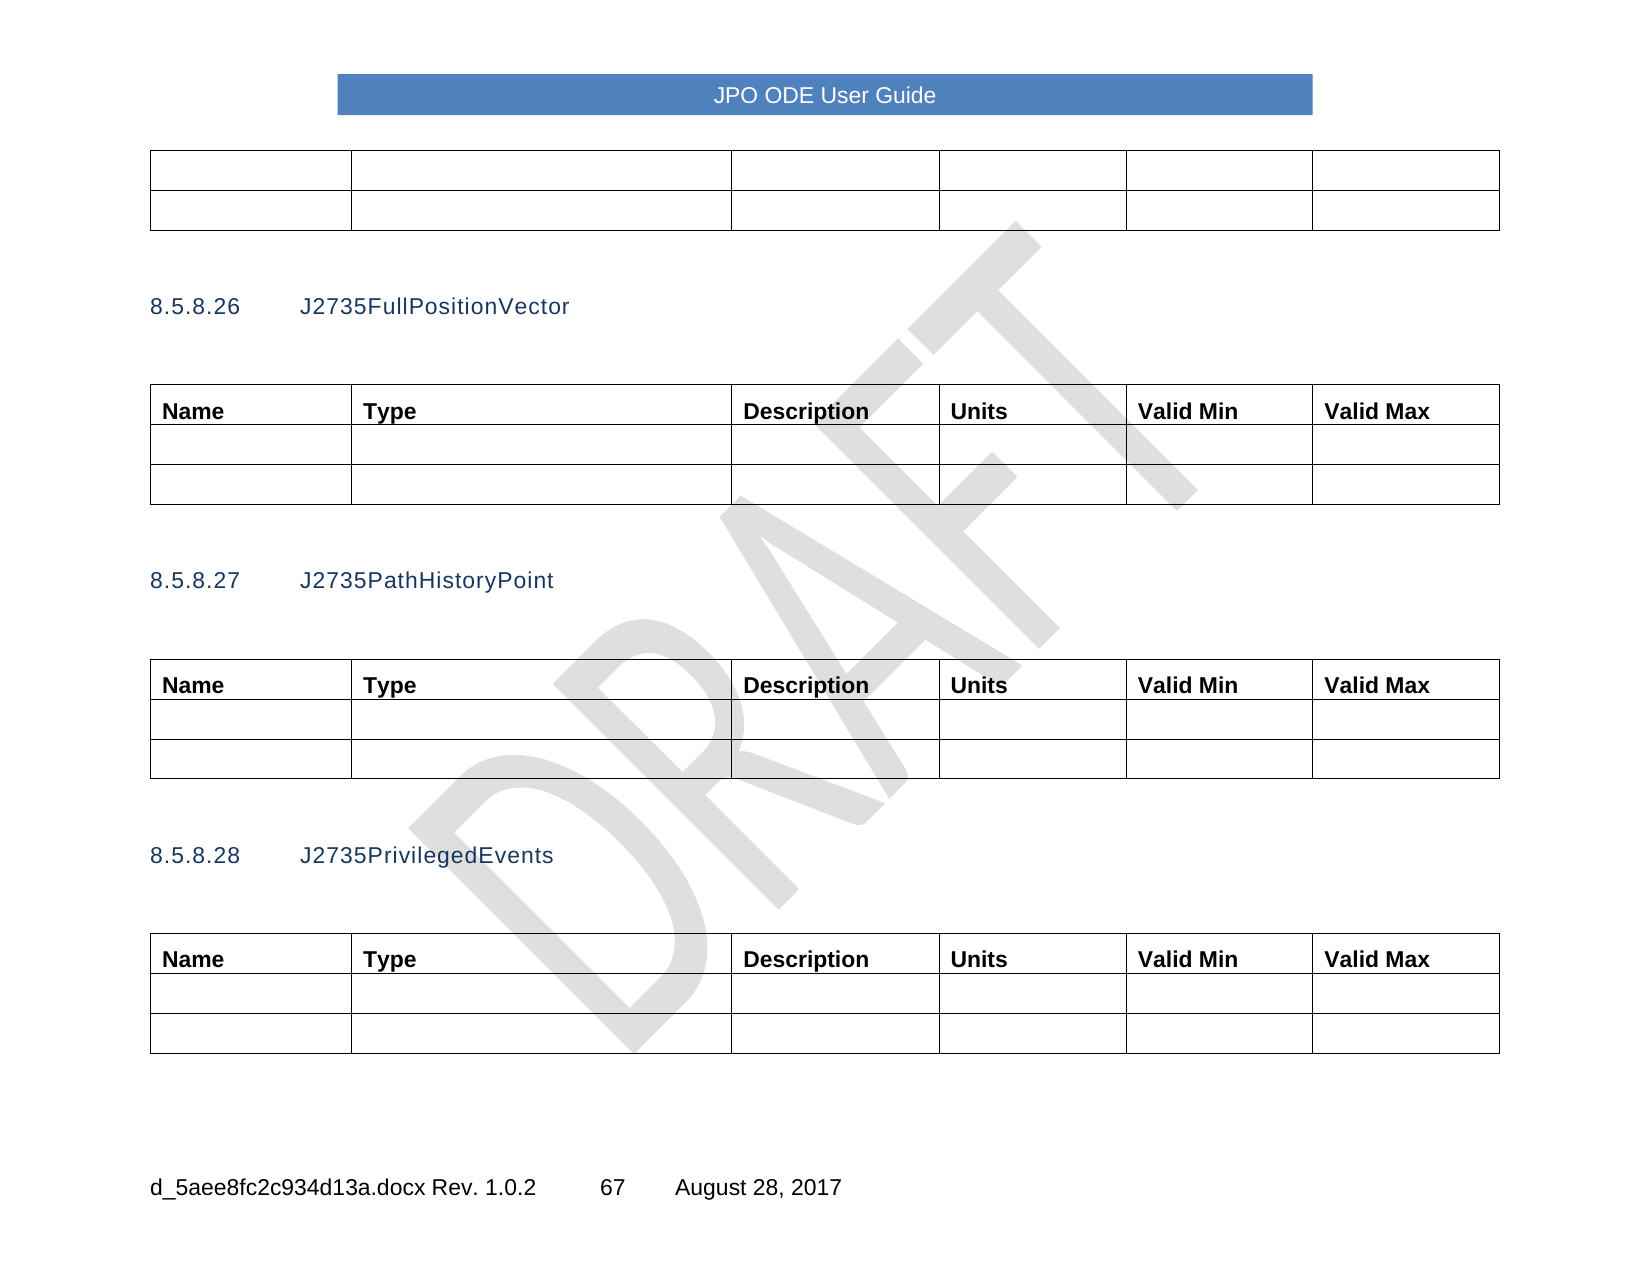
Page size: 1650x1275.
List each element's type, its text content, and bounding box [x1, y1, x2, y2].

table_cell [940, 151, 1126, 190]
table_header Name [151, 660, 351, 698]
table_cell [940, 974, 1126, 1013]
table_cell [151, 740, 351, 778]
table_header Valid Min [1127, 934, 1312, 973]
table_cell [732, 425, 939, 464]
table_header Name [151, 385, 351, 424]
table_cell [151, 425, 351, 464]
table_header Valid Max [1313, 934, 1499, 973]
table_header Description [732, 934, 939, 973]
subtitle J2735PathHistoryPoint [150, 567, 1500, 594]
table_cell [352, 465, 731, 504]
table_cell [1127, 700, 1312, 738]
table_cell [732, 1014, 939, 1053]
table_cell [151, 974, 351, 1013]
table_cell [940, 465, 1126, 504]
table_cell [732, 151, 939, 190]
table_cell [940, 1014, 1126, 1053]
table_header Valid Min [1127, 660, 1312, 698]
table_cell [151, 700, 351, 738]
table_cell [940, 191, 1126, 230]
table_cell [732, 465, 939, 504]
table_header Type [352, 934, 731, 973]
table_cell [732, 740, 939, 778]
table_cell [1127, 151, 1312, 190]
table_header Units [940, 934, 1126, 973]
table_header Description [732, 385, 939, 424]
table_cell [151, 151, 351, 190]
table_cell [1127, 425, 1312, 464]
table_cell [352, 1014, 731, 1053]
table_cell [940, 425, 1126, 464]
table_cell [940, 740, 1126, 778]
table_header Units [940, 660, 1126, 698]
table_cell [1313, 700, 1499, 738]
subtitle J2735FullPositionVector [150, 293, 1500, 319]
table_cell [732, 191, 939, 230]
table_cell [151, 465, 351, 504]
table_cell [151, 1014, 351, 1053]
table_cell [352, 700, 731, 738]
table_cell [352, 425, 731, 464]
subtitle J2735PrivilegedEvents [150, 842, 1500, 868]
table_cell [352, 191, 731, 230]
table_header Valid Min [1127, 385, 1312, 424]
table_header Valid Max [1313, 660, 1499, 698]
table_header Description [732, 660, 939, 698]
table_cell [1127, 974, 1312, 1013]
table_cell [732, 700, 939, 738]
table_header Name [151, 934, 351, 973]
table_cell [1313, 191, 1499, 230]
table_cell [352, 974, 731, 1013]
table_cell [940, 700, 1126, 738]
table_cell [1313, 1014, 1499, 1053]
table_cell [1313, 425, 1499, 464]
table_cell [352, 740, 731, 778]
table_cell [1313, 974, 1499, 1013]
table_cell [1127, 1014, 1312, 1053]
table_cell [151, 191, 351, 230]
table_cell [732, 974, 939, 1013]
table_header Units [940, 385, 1126, 424]
table_cell [1127, 740, 1312, 778]
table_header Type [352, 660, 731, 698]
table_cell [352, 151, 731, 190]
table_cell [1313, 151, 1499, 190]
table_header Type [352, 385, 731, 424]
table_cell [1127, 191, 1312, 230]
table_cell [1127, 465, 1312, 504]
table_header Valid Max [1313, 385, 1499, 424]
table_cell [1313, 465, 1499, 504]
table_cell [1313, 740, 1499, 778]
